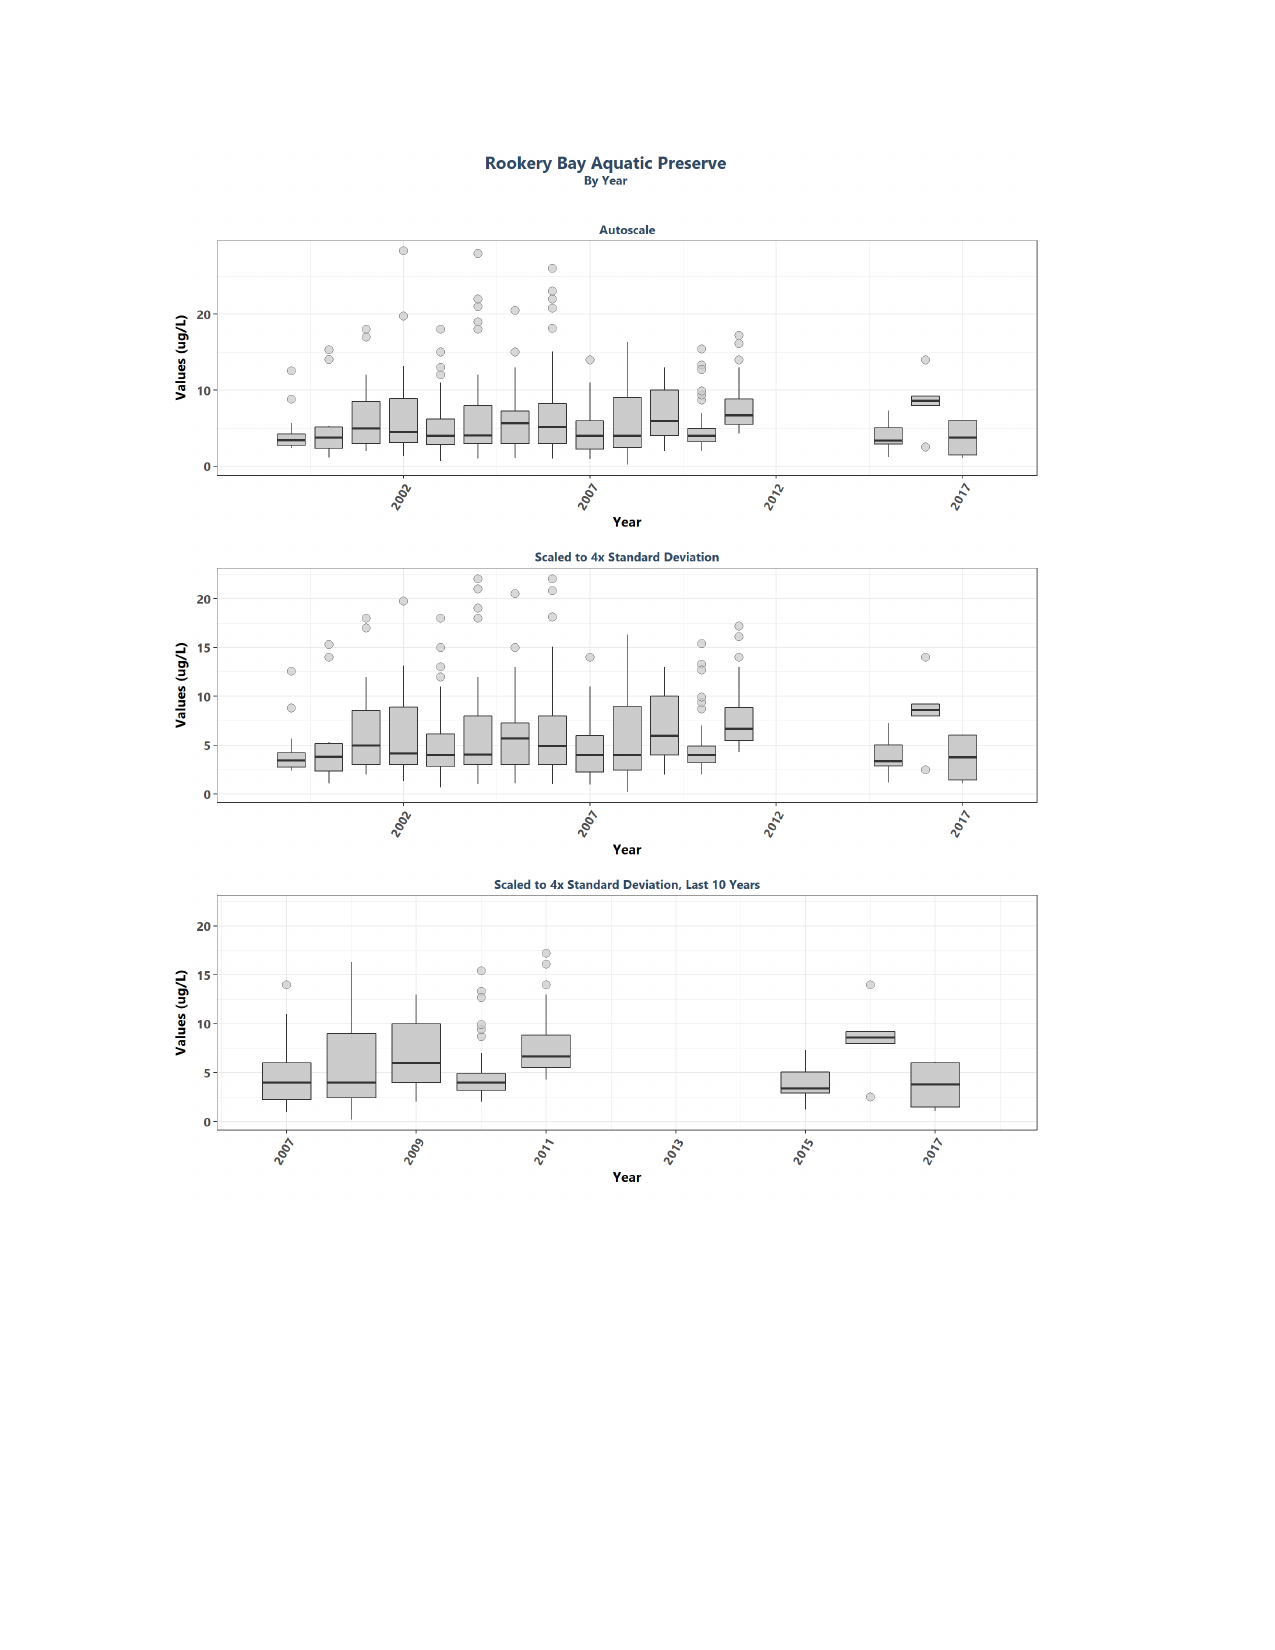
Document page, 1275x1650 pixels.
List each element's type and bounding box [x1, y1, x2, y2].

picture [168, 150, 1044, 1200]
